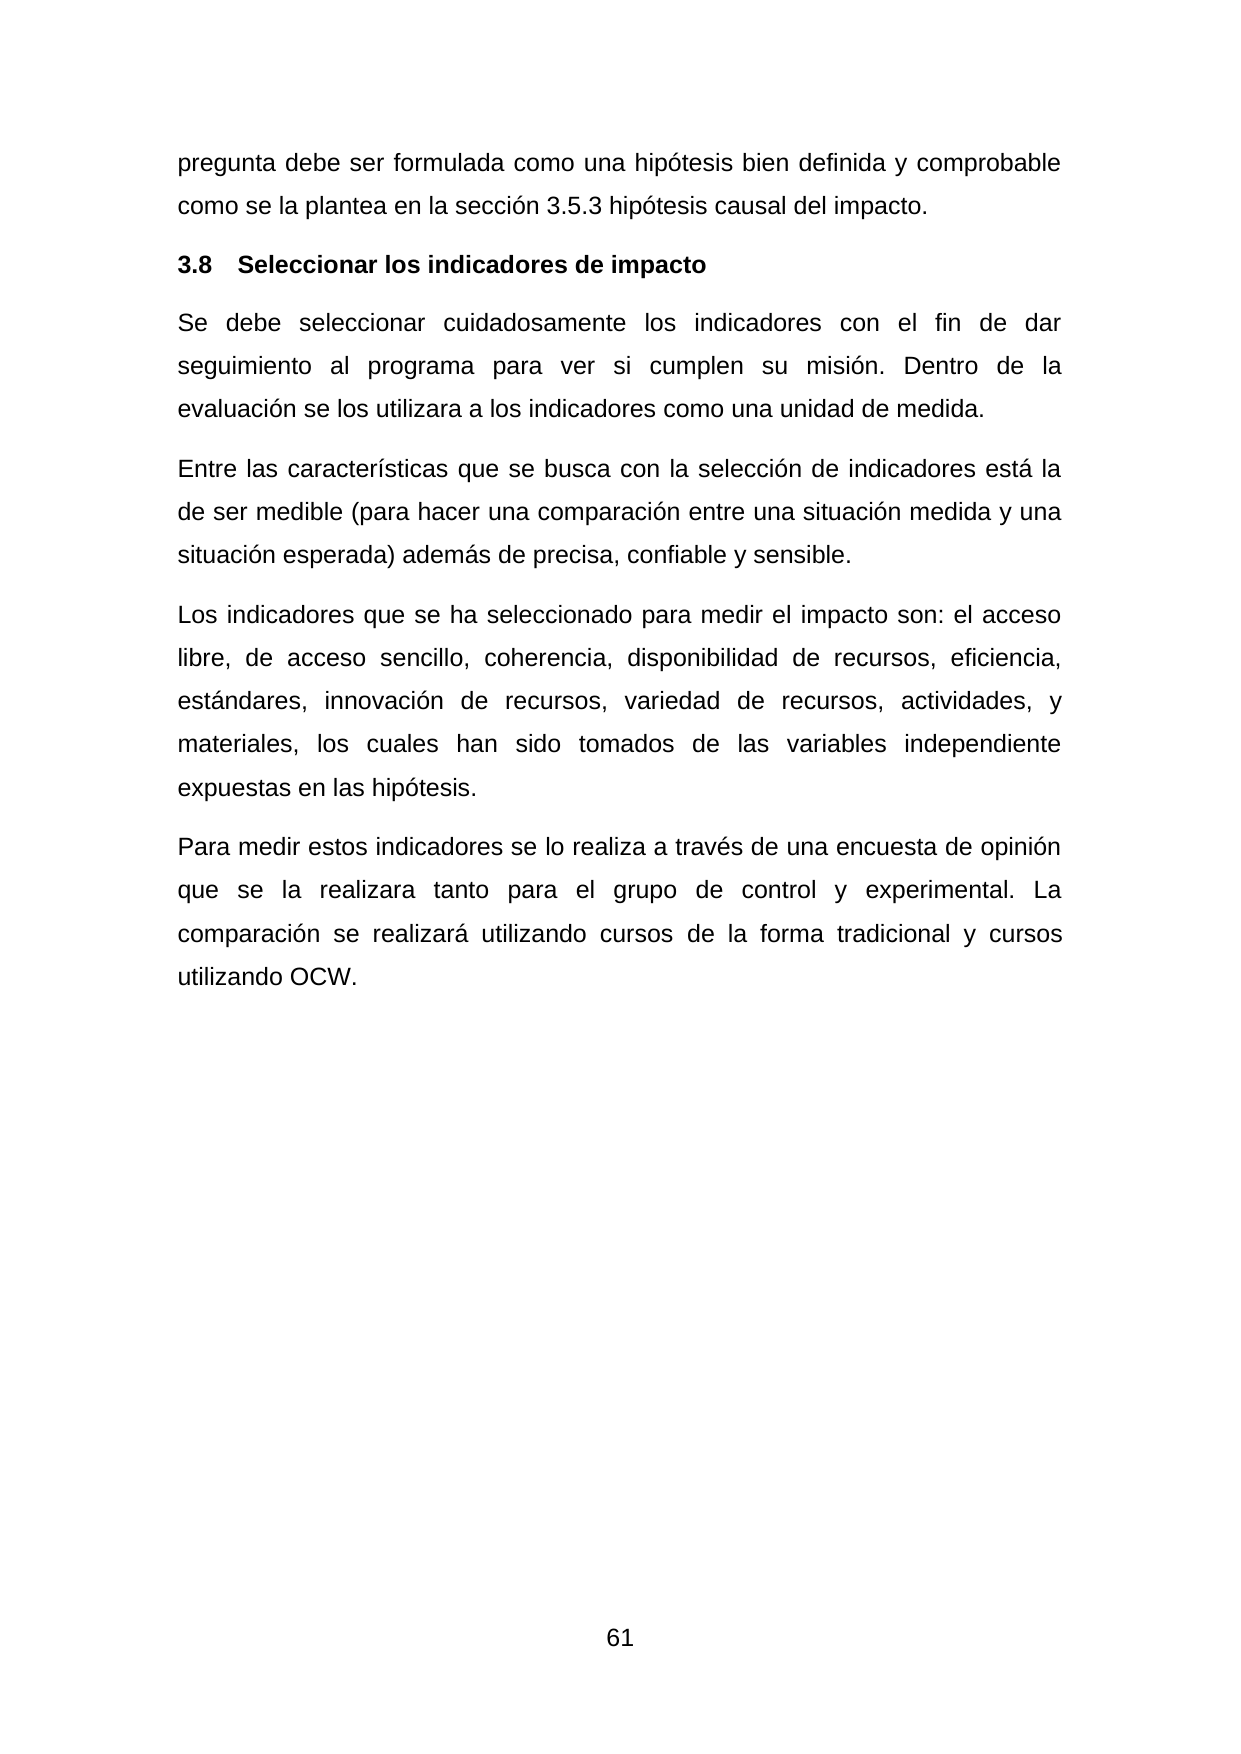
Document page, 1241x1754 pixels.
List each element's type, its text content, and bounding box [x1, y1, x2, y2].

subtitle Seleccionar los indicadores de impacto [177, 251, 1063, 279]
text Se debe seleccionar cuidadosamente los indicadores con el fin de dar seguimiento al programa para ver si cumplen su misión. Dentro de la evaluación se los utilizara a los indicadores como una unidad de medida. [177, 308, 1063, 423]
text Entre las características que se busca con la selección de indicadores está la de ser medible (para hacer una comparación entre una situación medida y una situación esperada) además de precisa, confiable y sensible. [177, 454, 1063, 569]
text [177, 148, 1063, 219]
text Para medir estos indicadores se lo realiza a través de una encuesta de opinión que se la realizara tanto para el grupo de control y experimental. La comparación se realizará utilizando cursos de la forma tradicional y cursos utilizando OCW. [177, 832, 1063, 991]
text Los indicadores que se ha seleccionado para medir el impacto son: el acceso libre, de acceso sencillo, coherencia, disponibilidad de recursos, eficiencia, estándares, innovación de recursos, variedad de recursos, actividades, y materiales, los cuales han sido tomados de las variables independiente expuestas en las hipótesis. [177, 600, 1063, 801]
